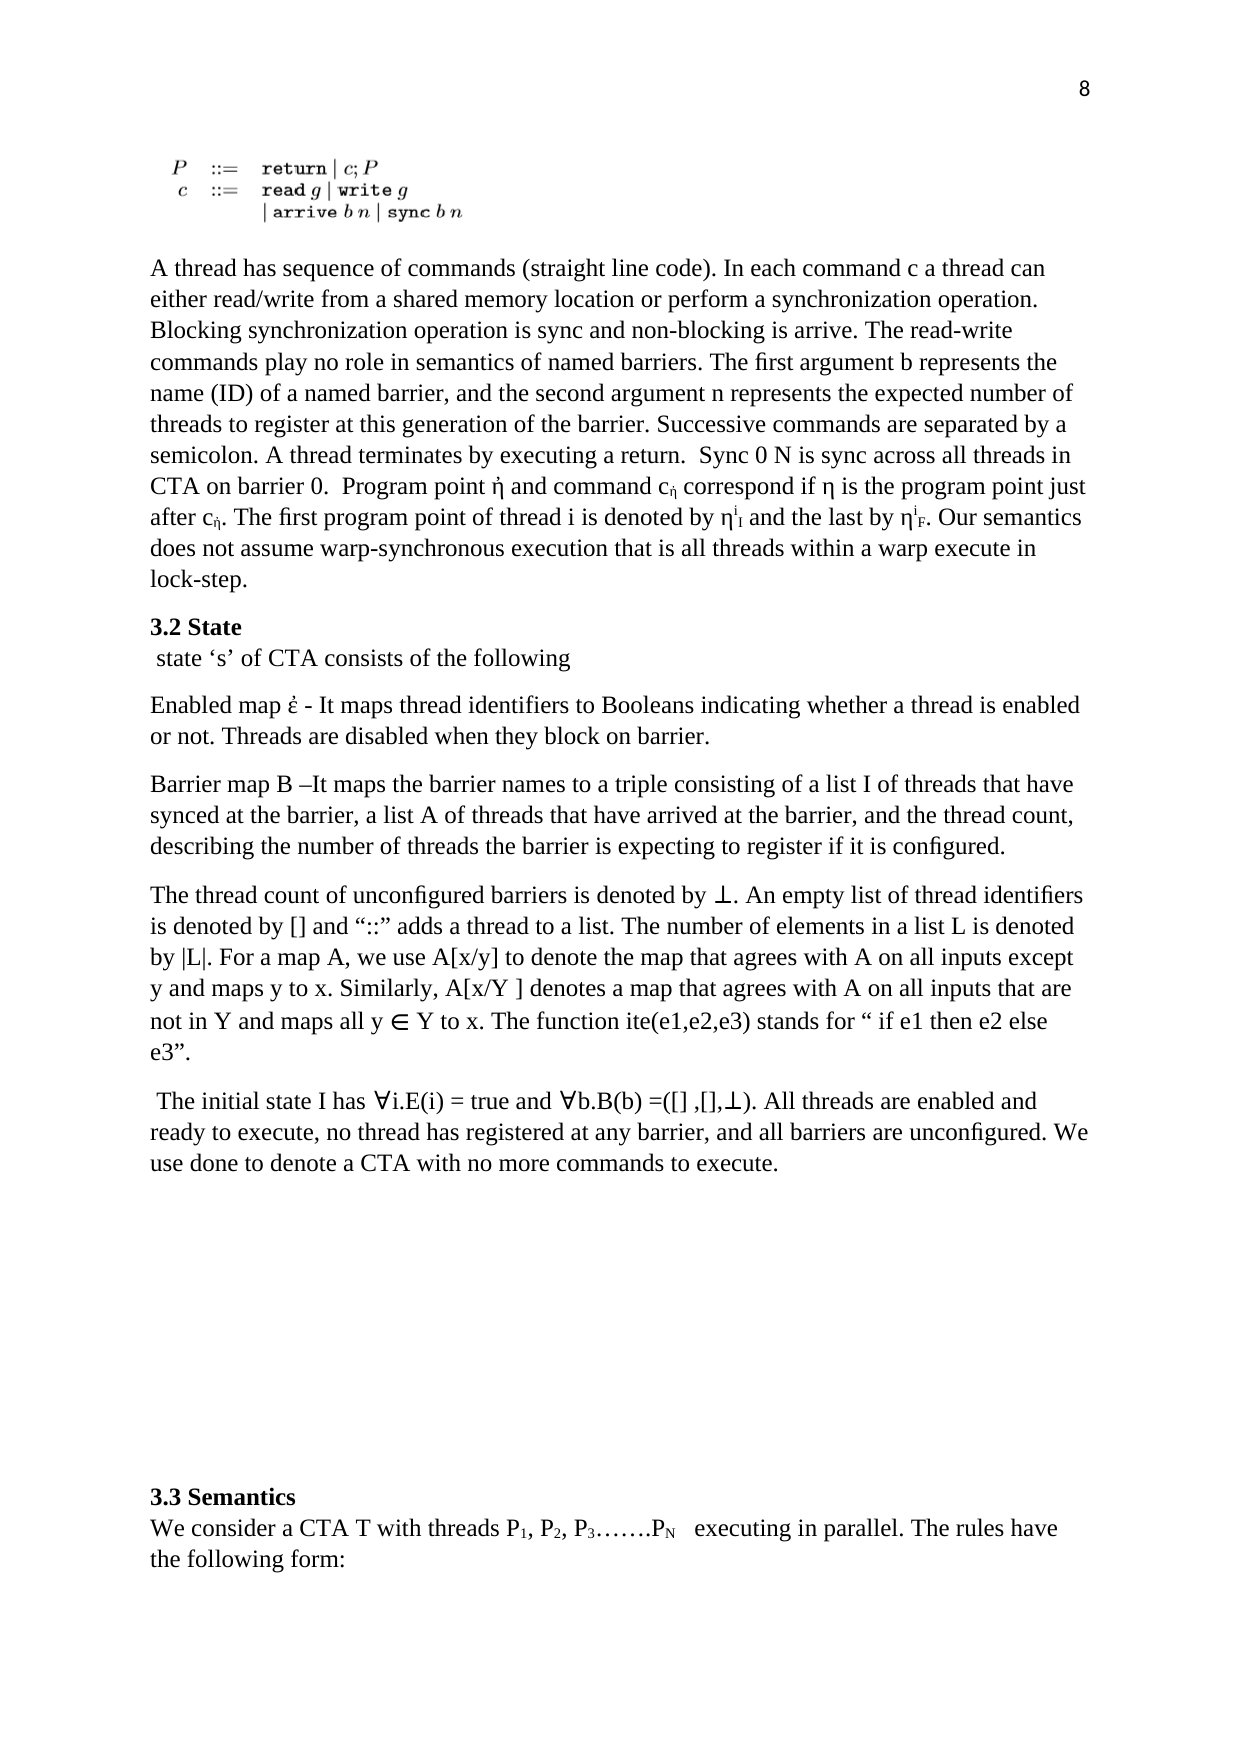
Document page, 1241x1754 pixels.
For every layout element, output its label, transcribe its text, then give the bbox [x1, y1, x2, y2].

text 3.2 State state ‘s’ of CTA consists of the following [150, 612, 1090, 671]
picture [150, 150, 563, 235]
text A thread has sequence of commands (straight line code). In each command c a thread can either read/write from a shared memory location or perform a synchronization operation. Blocking synchronization operation is sync and non-blocking is arrive. The read-write commands play no role in semantics of named barriers. The ﬁrst argument b represents the name (ID) of a named barrier, and the second argument n represents the expected number of threads to register at this generation of the barrier. Successive commands are separated by a semicolon. A thread terminates by executing a return. Sync 0 N is sync across all threads in CTA on barrier 0. Program point ἠ and command cἠ correspond if η is the program point just after cἠ. The ﬁrst program point of thread i is denoted by ηiI and the last by ηiF. Our semantics does not assume warp-synchronous execution that is all threads within a warp execute in lock-step. [150, 253, 1090, 593]
text The thread count of unconﬁgured barriers is denoted by ⊥. An empty list of thread identiﬁers is denoted by [] and “::” adds a thread to a list. The number of elements in a list L is denoted by |L|. For a map A, we use A[x/y] to denote the map that agrees with A on all inputs except y and maps y to x. Similarly, A[x/Y ] denotes a map that agrees with A on all inputs that are not in Y and maps all y ∈ Y to x. The function ite(e1,e2,e3) stands for “ if e1 then e2 else e3”. [150, 879, 1090, 1066]
text Enabled map ἐ - It maps thread identifiers to Booleans indicating whether a thread is enabled or not. Threads are disabled when they block on barrier. [150, 690, 1090, 750]
text Barrier map B –It maps the barrier names to a triple consisting of a list I of threads that have synced at the barrier, a list A of threads that have arrived at the barrier, and the thread count, describing the number of threads the barrier is expecting to register if it is conﬁgured. [150, 769, 1090, 860]
text 3.3 Semantics We consider a CTA T with threads P1, P2, P3…….PN executing in parallel. The rules have the following form: [150, 1482, 1090, 1573]
text The initial state I has ∀i.E(i) = true and ∀b.B(b) =([] ,[],⊥). All threads are enabled and ready to execute, no thread has registered at any barrier, and all barriers are unconﬁgured. We use done to denote a CTA with no more commands to execute. [150, 1085, 1090, 1177]
